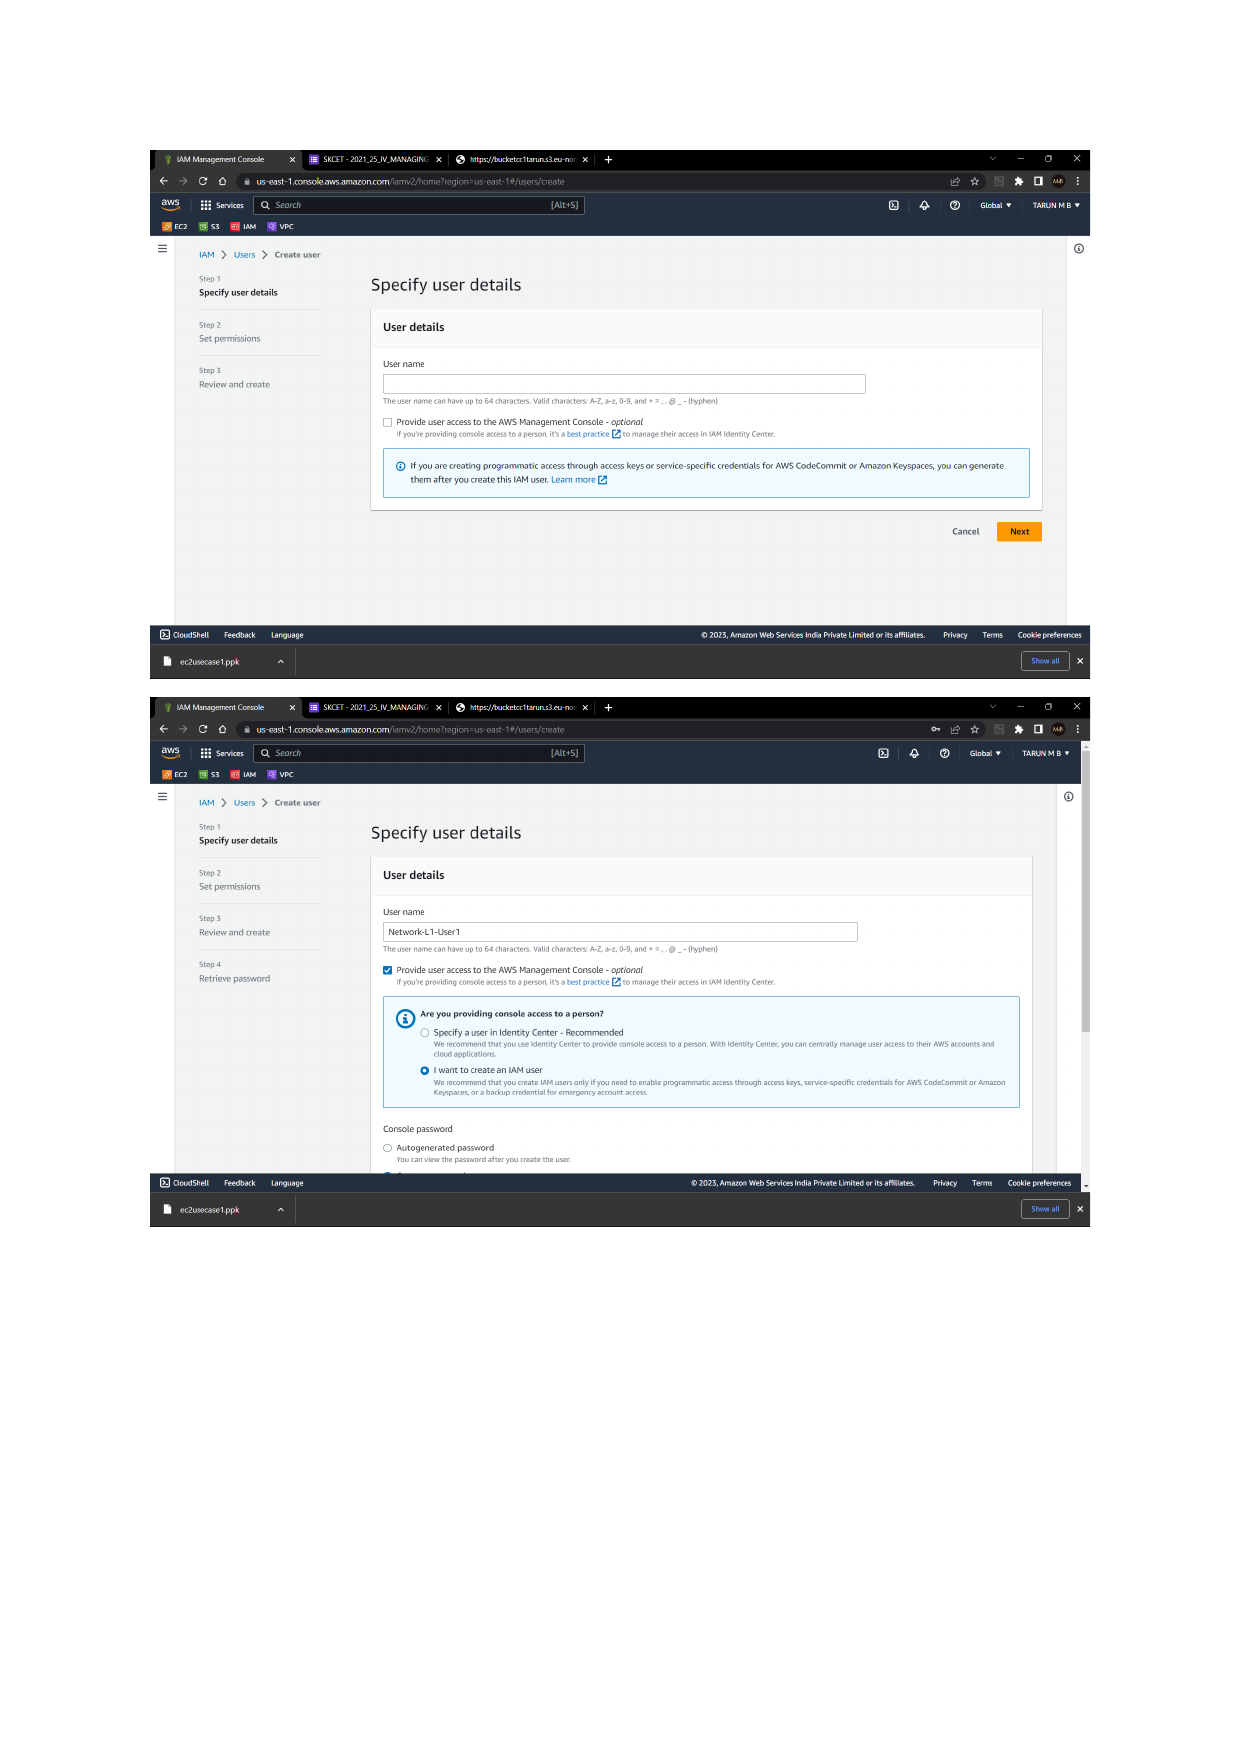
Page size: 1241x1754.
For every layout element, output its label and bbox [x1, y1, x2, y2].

picture [150, 150, 1091, 679]
picture [150, 697, 1091, 1227]
